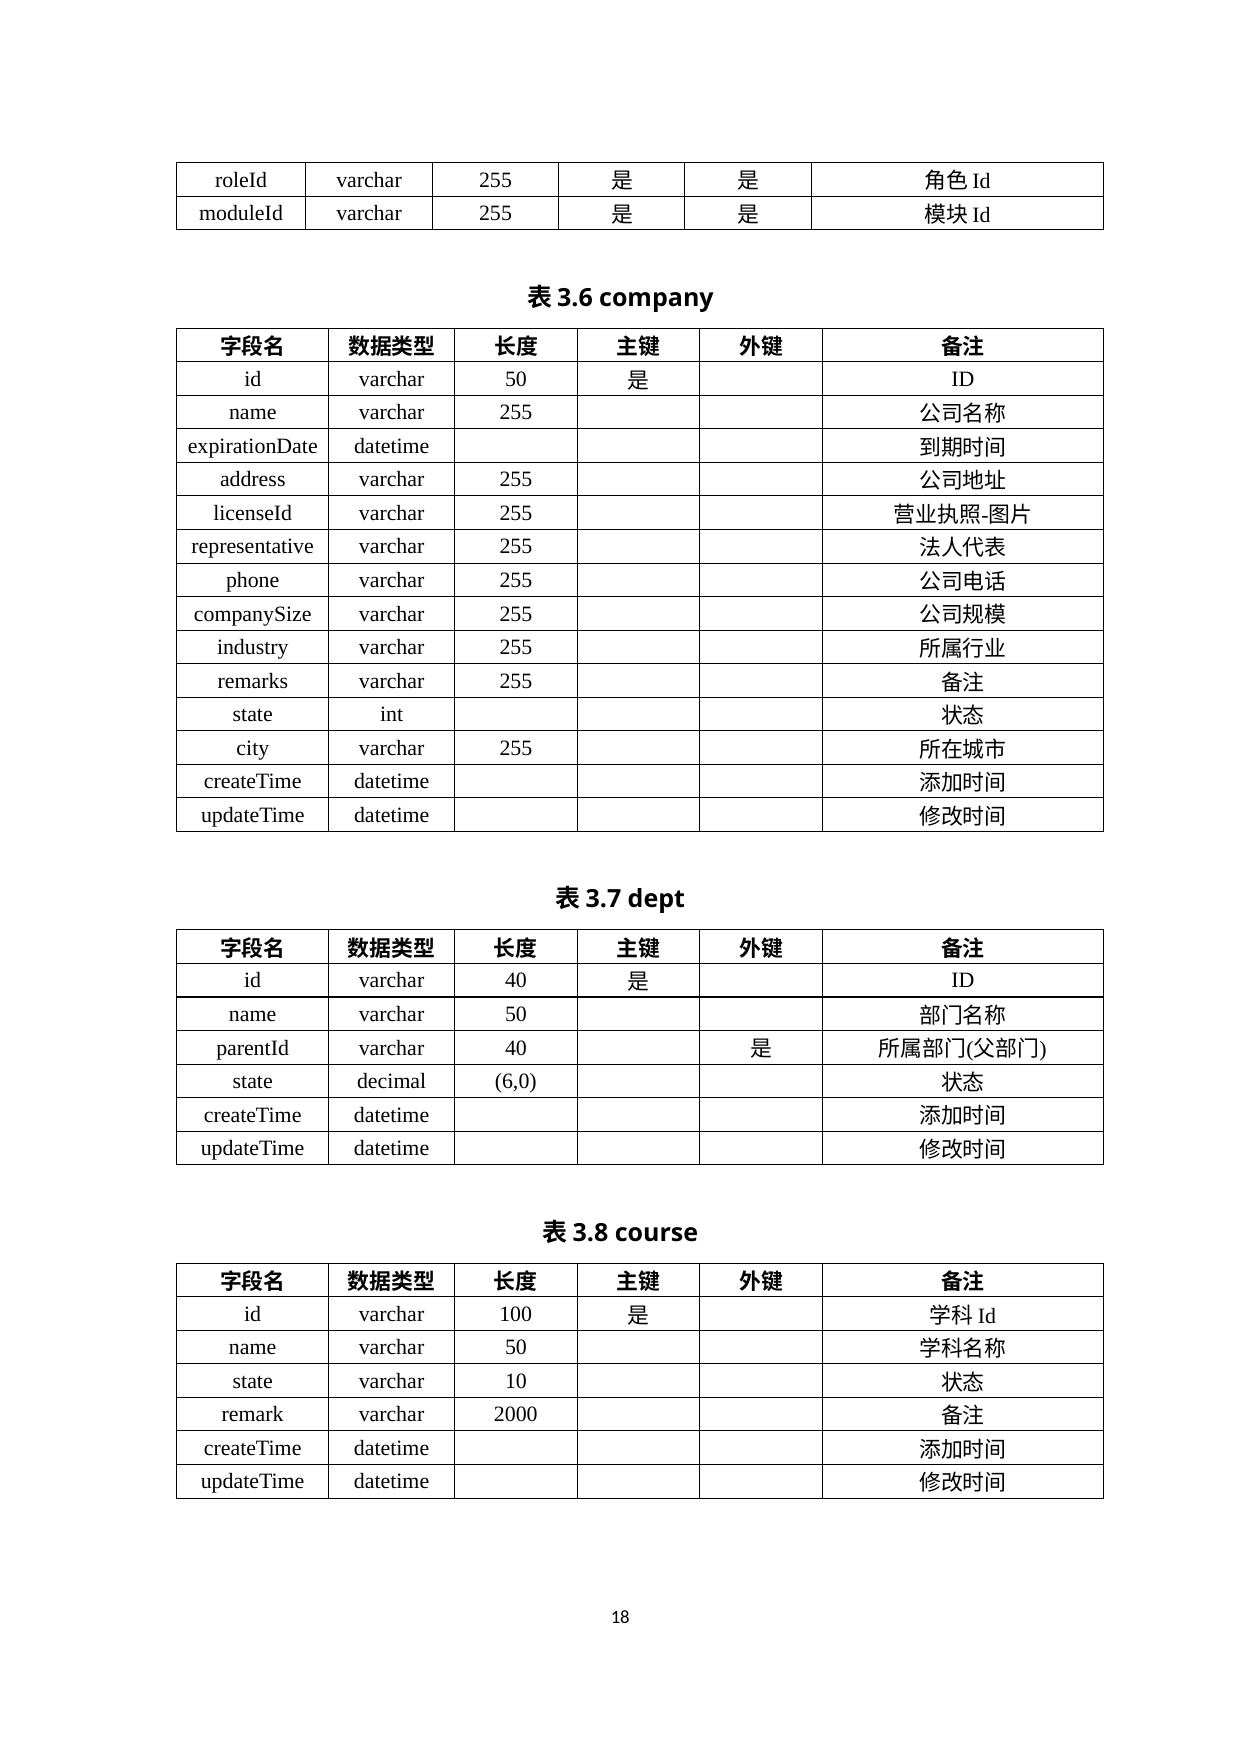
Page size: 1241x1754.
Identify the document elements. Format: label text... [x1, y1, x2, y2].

table_cell varchar [306, 197, 432, 229]
table_cell 255 [455, 664, 577, 697]
table_cell varchar [329, 631, 454, 663]
table_cell varchar [306, 163, 432, 196]
table_cell 备注 [823, 1398, 1103, 1430]
table_cell [700, 731, 822, 764]
table_cell 备注 [823, 664, 1103, 697]
table_header 备注 [823, 329, 1103, 361]
table_cell city [177, 731, 328, 764]
table_cell datetime [329, 798, 454, 831]
table_cell [455, 1431, 577, 1464]
table_cell 学科Id [823, 1297, 1103, 1330]
table_cell 50 [455, 998, 577, 1030]
table_cell int [329, 698, 454, 730]
table_cell [578, 698, 699, 730]
table_cell 255 [455, 731, 577, 764]
table_cell 50 [455, 1331, 577, 1363]
table_cell 所在城市 [823, 731, 1103, 764]
table_cell remark [177, 1398, 328, 1430]
table_cell 是 [685, 197, 811, 229]
table_header 数据类型 [329, 930, 454, 963]
table_cell 255 [455, 396, 577, 428]
table_cell 法人代表 [823, 530, 1103, 562]
table_cell [700, 496, 822, 529]
table_header 外键 [700, 329, 822, 361]
table_cell 状态 [823, 698, 1103, 730]
table_header 数据类型 [329, 1264, 454, 1296]
table_cell [700, 396, 822, 428]
table_cell createTime [177, 1431, 328, 1464]
table_cell varchar [329, 664, 454, 697]
table_cell 添加时间 [823, 765, 1103, 797]
table_cell [700, 530, 822, 562]
table_cell 255 [455, 530, 577, 562]
table_cell [455, 1132, 577, 1164]
table_cell [578, 1098, 699, 1131]
table_cell [700, 1331, 822, 1363]
table_cell 学科名称 [823, 1331, 1103, 1363]
table_cell 是 [559, 163, 684, 196]
table_header 字段名 [177, 930, 328, 963]
table_cell decimal [329, 1065, 454, 1097]
table_cell [700, 597, 822, 629]
table_cell 营业执照-图片 [823, 496, 1103, 529]
table_cell [578, 998, 699, 1030]
table_cell datetime [329, 1132, 454, 1164]
table_cell moduleId [177, 197, 305, 229]
table_cell [700, 564, 822, 596]
table_cell varchar [329, 496, 454, 529]
table_cell 40 [455, 964, 577, 996]
table_cell [700, 463, 822, 495]
table_cell state [177, 1065, 328, 1097]
table_cell [578, 1132, 699, 1164]
table_cell id [177, 362, 328, 395]
table_header 长度 [455, 1264, 577, 1296]
table_cell [700, 1065, 822, 1097]
table_cell 公司名称 [823, 396, 1103, 428]
table_cell [578, 1331, 699, 1363]
table_cell 是 [559, 197, 684, 229]
table_cell 255 [433, 197, 558, 229]
table_cell 40 [455, 1031, 577, 1063]
table_cell name [177, 998, 328, 1030]
table_cell ID [823, 362, 1103, 395]
table_cell 修改时间 [823, 1132, 1103, 1164]
table_cell [455, 1465, 577, 1497]
table_cell 是 [578, 1297, 699, 1330]
table_cell [455, 765, 577, 797]
table_header 主键 [578, 1264, 699, 1296]
table_cell [578, 731, 699, 764]
table_cell 部门名称 [823, 998, 1103, 1030]
table_cell companySize [177, 597, 328, 629]
table_cell 状态 [823, 1364, 1103, 1397]
table_header 长度 [455, 930, 577, 963]
table_cell [578, 564, 699, 596]
table_cell varchar [329, 530, 454, 562]
table_cell updateTime [177, 1132, 328, 1164]
table_cell [578, 798, 699, 831]
table_cell [700, 631, 822, 663]
table_cell 到期时间 [823, 429, 1103, 462]
table_header 主键 [578, 329, 699, 361]
table_cell 255 [455, 564, 577, 596]
table_cell [578, 429, 699, 462]
table_cell 255 [433, 163, 558, 196]
table_cell [578, 1364, 699, 1397]
table_cell name [177, 396, 328, 428]
table_cell [578, 631, 699, 663]
table_cell [700, 964, 822, 996]
table_cell name [177, 1331, 328, 1363]
table_cell 255 [455, 463, 577, 495]
table_header 长度 [455, 329, 577, 361]
table_cell createTime [177, 765, 328, 797]
table_cell [700, 429, 822, 462]
table_cell 状态 [823, 1065, 1103, 1097]
table_header 数据类型 [329, 329, 454, 361]
table_cell state [177, 698, 328, 730]
table_cell [700, 362, 822, 395]
table_cell [578, 1065, 699, 1097]
table_cell varchar [329, 964, 454, 996]
table_cell varchar [329, 463, 454, 495]
table_cell [700, 698, 822, 730]
table_cell datetime [329, 1465, 454, 1497]
table_cell datetime [329, 765, 454, 797]
table_cell varchar [329, 1297, 454, 1330]
table_cell [455, 1098, 577, 1131]
table_cell 255 [455, 631, 577, 663]
table_cell roleId [177, 163, 305, 196]
table_cell updateTime [177, 798, 328, 831]
table_cell updateTime [177, 1465, 328, 1497]
table_cell [578, 396, 699, 428]
table_cell [578, 496, 699, 529]
table_cell state [177, 1364, 328, 1397]
table_cell [455, 698, 577, 730]
table_header 外键 [700, 930, 822, 963]
table_cell 修改时间 [823, 1465, 1103, 1497]
table_cell [578, 1465, 699, 1497]
table_header 备注 [823, 930, 1103, 963]
table_cell createTime [177, 1098, 328, 1131]
table_cell [700, 998, 822, 1030]
table_cell varchar [329, 362, 454, 395]
table_cell varchar [329, 998, 454, 1030]
table_cell [455, 429, 577, 462]
table_cell [700, 1465, 822, 1497]
table_header 主键 [578, 930, 699, 963]
table_cell 修改时间 [823, 798, 1103, 831]
table_cell [700, 1132, 822, 1164]
table_cell 所属部门(父部门) [823, 1031, 1103, 1063]
table_cell phone [177, 564, 328, 596]
table_cell 添加时间 [823, 1431, 1103, 1464]
table_cell 100 [455, 1297, 577, 1330]
table_cell varchar [329, 396, 454, 428]
table_cell 是 [685, 163, 811, 196]
table_cell id [177, 1297, 328, 1330]
table_cell [578, 597, 699, 629]
table_cell 模块Id [812, 197, 1103, 229]
table_cell expirationDate [177, 429, 328, 462]
table_cell varchar [329, 1331, 454, 1363]
table_cell [578, 1398, 699, 1430]
table_cell ID [823, 964, 1103, 996]
table_cell 255 [455, 496, 577, 529]
table_cell varchar [329, 564, 454, 596]
table_cell varchar [329, 1031, 454, 1063]
table_cell [700, 798, 822, 831]
table_cell [578, 463, 699, 495]
table_cell 是 [700, 1031, 822, 1063]
table_cell varchar [329, 731, 454, 764]
table_cell [578, 1031, 699, 1063]
table_cell varchar [329, 1398, 454, 1430]
table_cell [578, 664, 699, 697]
table_cell id [177, 964, 328, 996]
table_cell 公司地址 [823, 463, 1103, 495]
text 表3.7 dept [187, 864, 1053, 929]
table_cell 添加时间 [823, 1098, 1103, 1131]
table_cell [578, 1431, 699, 1464]
table_cell representative [177, 530, 328, 562]
table_cell 2000 [455, 1398, 577, 1430]
table_cell 50 [455, 362, 577, 395]
text 表3.8 course [187, 1198, 1053, 1263]
text 表3.6 company [187, 263, 1053, 328]
table_cell [700, 1398, 822, 1430]
table_cell [578, 530, 699, 562]
table_cell 是 [578, 964, 699, 996]
table_header 字段名 [177, 1264, 328, 1296]
table_cell [700, 765, 822, 797]
table_cell 公司规模 [823, 597, 1103, 629]
table_cell datetime [329, 1098, 454, 1131]
table_cell remarks [177, 664, 328, 697]
table_header 外键 [700, 1264, 822, 1296]
table_cell industry [177, 631, 328, 663]
table_cell [700, 1364, 822, 1397]
table_cell address [177, 463, 328, 495]
table_cell 公司电话 [823, 564, 1103, 596]
table_cell 所属行业 [823, 631, 1103, 663]
table_cell varchar [329, 1364, 454, 1397]
table_cell [455, 798, 577, 831]
table_cell [700, 1431, 822, 1464]
table_cell licenseId [177, 496, 328, 529]
table_cell [578, 765, 699, 797]
table_cell [700, 1098, 822, 1131]
table_cell datetime [329, 1431, 454, 1464]
table_cell 255 [455, 597, 577, 629]
table_header 字段名 [177, 329, 328, 361]
table_cell 是 [578, 362, 699, 395]
table_cell varchar [329, 597, 454, 629]
table_cell (6,0) [455, 1065, 577, 1097]
table_cell parentId [177, 1031, 328, 1063]
table_cell 10 [455, 1364, 577, 1397]
table_cell [700, 1297, 822, 1330]
table_cell datetime [329, 429, 454, 462]
table_cell [700, 664, 822, 697]
table_cell 角色Id [812, 163, 1103, 196]
table_header 备注 [823, 1264, 1103, 1296]
